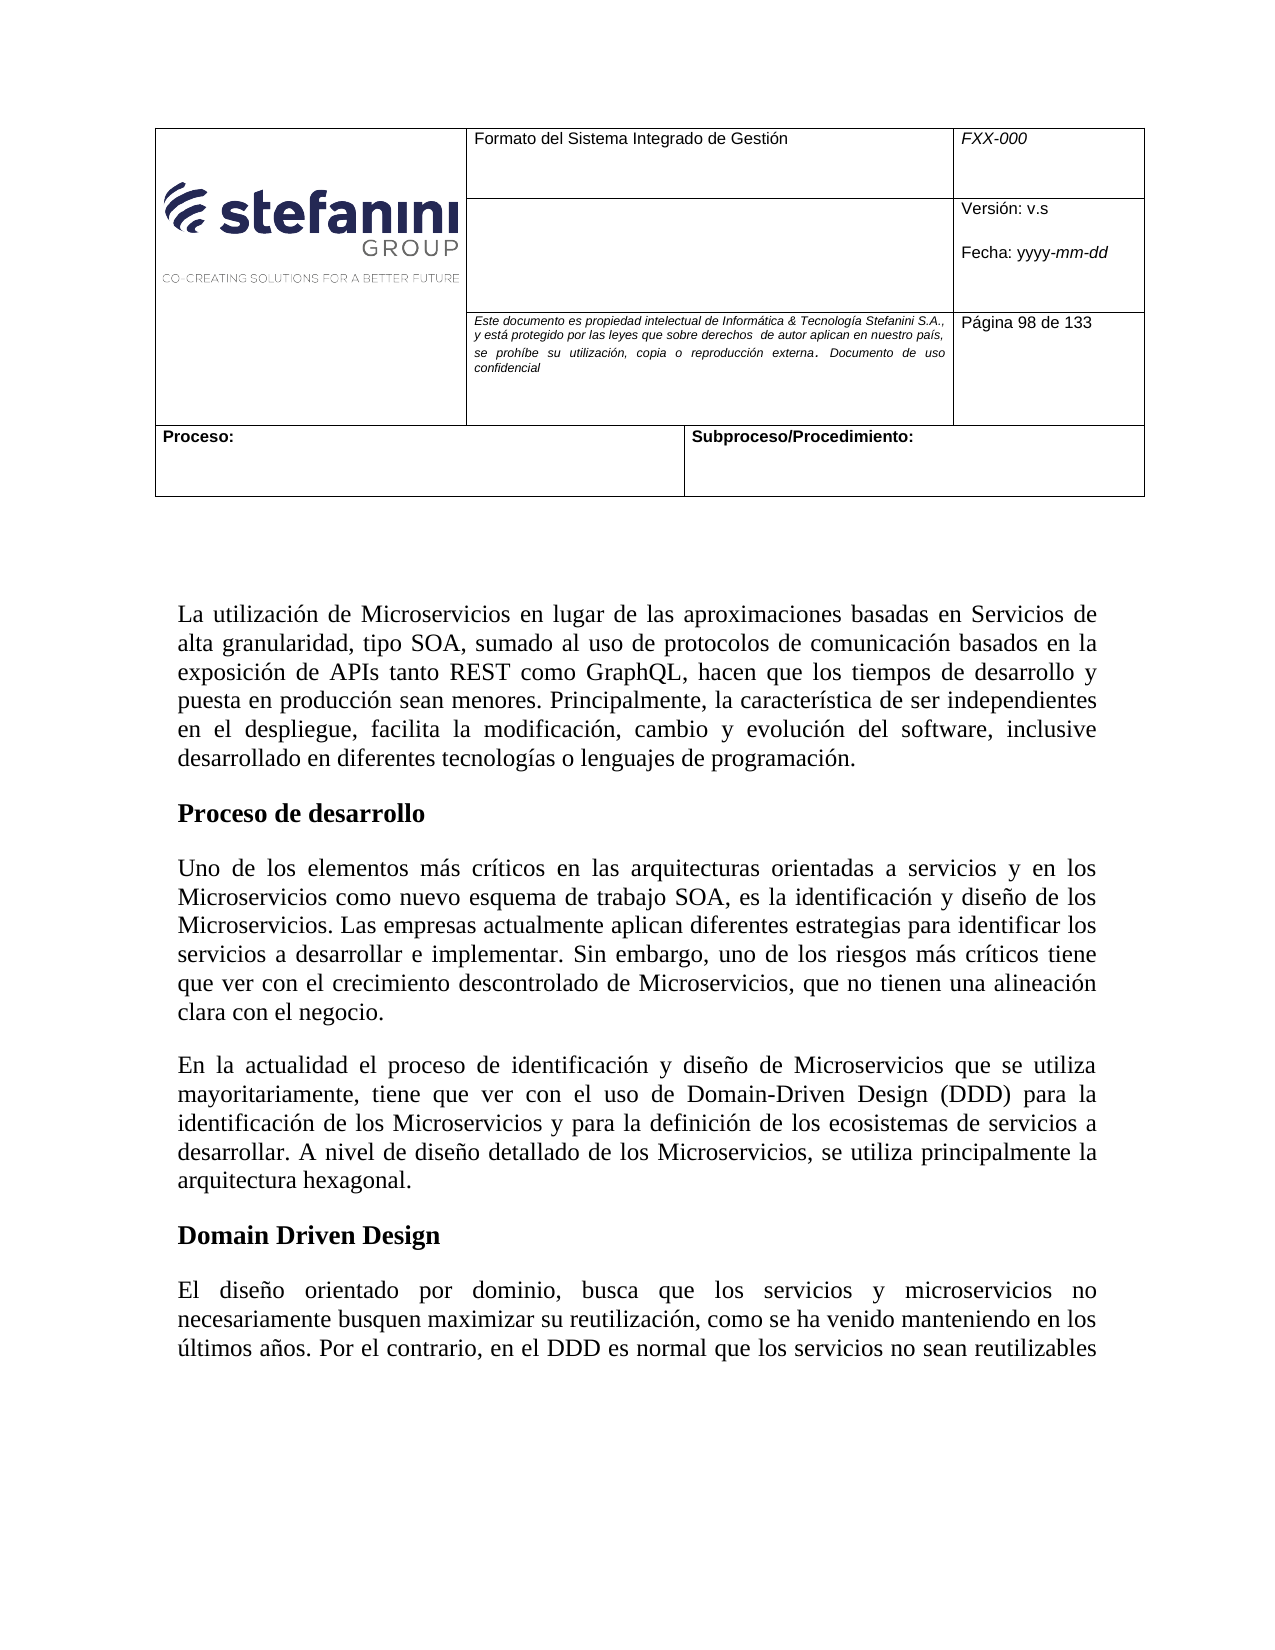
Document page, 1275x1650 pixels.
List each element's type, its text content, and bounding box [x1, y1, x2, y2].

text La utilización de Microservicios en lugar de las aproximaciones basadas en Servicios de alta granularidad, tipo SOA, sumado al uso de protocolos de comunicación basados en la exposición de APIs tanto REST como GraphQL, hacen que los tiempos de desarrollo y puesta en producción sean menores. Principalmente, la característica de ser independientes en el despliegue, facilita la modificación, cambio y evolución del software, inclusive desarrollado en diferentes tecnologías o lenguajes de programación. [177, 599, 1098, 772]
text Uno de los elementos más críticos en las arquitecturas orientadas a servicios y en los Microservicios como nuevo esquema de trabajo SOA, es la identificación y diseño de los Microservicios. Las empresas actualmente aplican diferentes estrategias para identificar los servicios a desarrollar e implementar. Sin embargo, uno de los riesgos más críticos tiene que ver con el crecimiento descontrolado de Microservicios, que no tienen una alineación clara con el negocio. [177, 853, 1098, 1026]
subtitle Proceso de desarrollo [177, 797, 1098, 828]
text En la actualidad el proceso de identificación y diseño de Microservicios que se utiliza mayoritariamente, tiene que ver con el uso de Domain-Driven Design (DDD) para la identificación de los Microservicios y para la definición de los ecosistemas de servicios a desarrollar. A nivel de diseño detallado de los Microservicios, se utiliza principalmente la arquitectura hexagonal. [177, 1051, 1098, 1194]
text El diseño orientado por dominio, busca que los servicios y microservicios no necesariamente busquen maximizar su reutilización, como se ha venido manteniendo en los últimos años. Por el contrario, en el DDD es normal que los servicios no sean reutilizables entre unidades de negocio, que manejan términos, conceptos y vocabularios indepesndientes. En DDD, se busca tener servicios alineados con el negocio, en lugar de reutilizar un mismo servicio en todas las unidades de negocio, de esta forma se logra el desacoplamiento, un menor tiempo de entrega y puesta en producción, así como el uso de técnicas de integración y despliegue continuo. [177, 1275, 1098, 1362]
picture [162, 182, 460, 286]
subtitle Domain Driven Design [177, 1219, 1098, 1250]
